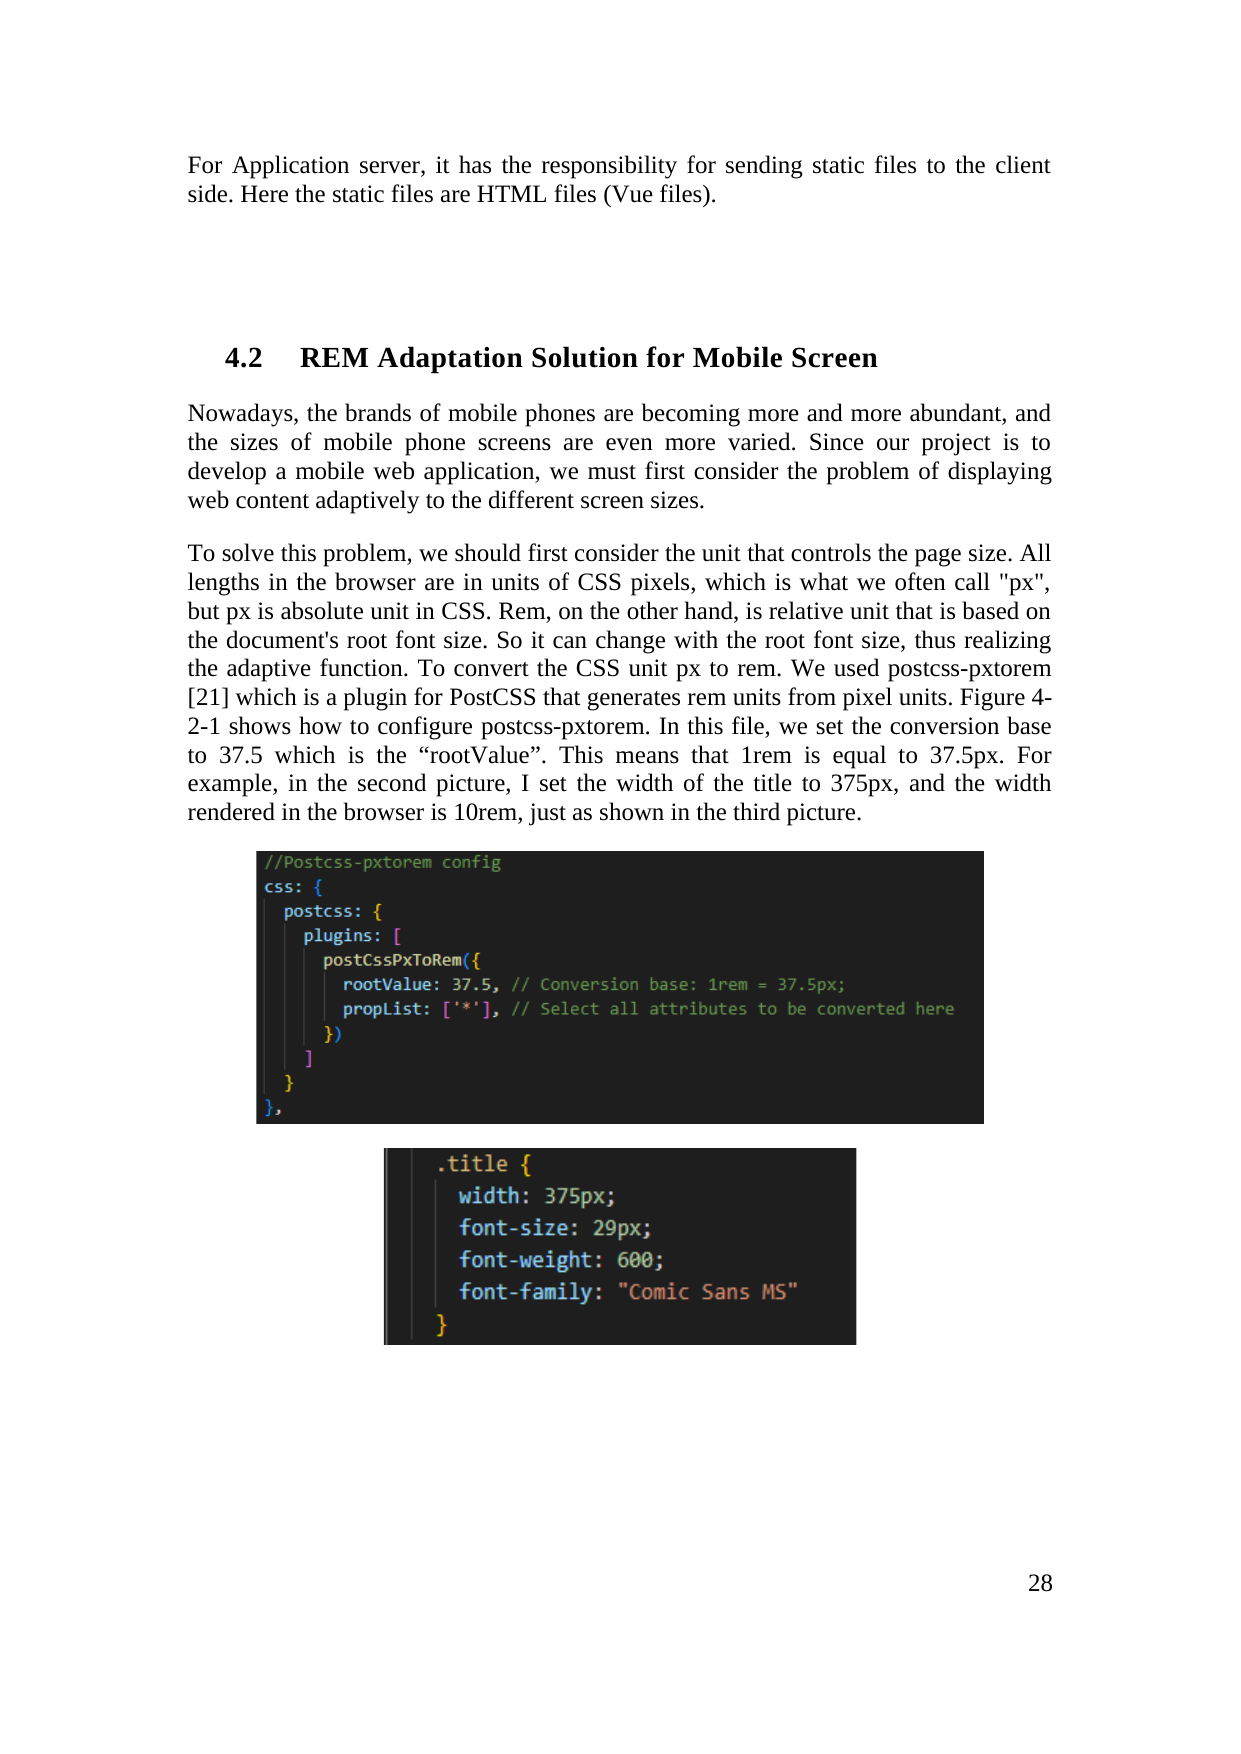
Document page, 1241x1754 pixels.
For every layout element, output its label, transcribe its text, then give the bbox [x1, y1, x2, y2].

text To solve this problem, we should first consider the unit that controls the page size. All lengths in the browser are in units of CSS pixels, which is what we often call "px", but px is absolute unit in CSS. Rem, on the other hand, is relative unit that is based on the document's root font size. So it can change with the root font size, thus realizing the adaptive function. To convert the CSS unit px to rem. We used postcss-pxtorem which is a plugin for PostCSS that generates rem units from pixel units. Figure 4-2-1 shows how to configure postcss-pxtorem. In this file, we set the conversion base to 37.5 which is the “rootValue”. This means that 1rem is equal to 37.5px. For example, in the second picture, I set the width of the title to 375px, and the width rendered in the browser is 10rem, just as shown in the third picture. [187, 538, 1053, 826]
text For Application server, it has the responsibility for sending static files to the client side. Here the static files are HTML files (Vue files). [187, 150, 1053, 207]
picture [256, 851, 984, 1124]
text Nowadays, the brands of mobile phones are becoming more and more abundant, and the sizes of mobile phone screens are even more varied. Since our project is to develop a mobile web application, we must first consider the problem of displaying web content adaptively to the different screen sizes. [187, 398, 1053, 513]
subtitle REM Adaptation Solution for Mobile Screen [225, 340, 1053, 373]
picture [383, 1148, 857, 1345]
